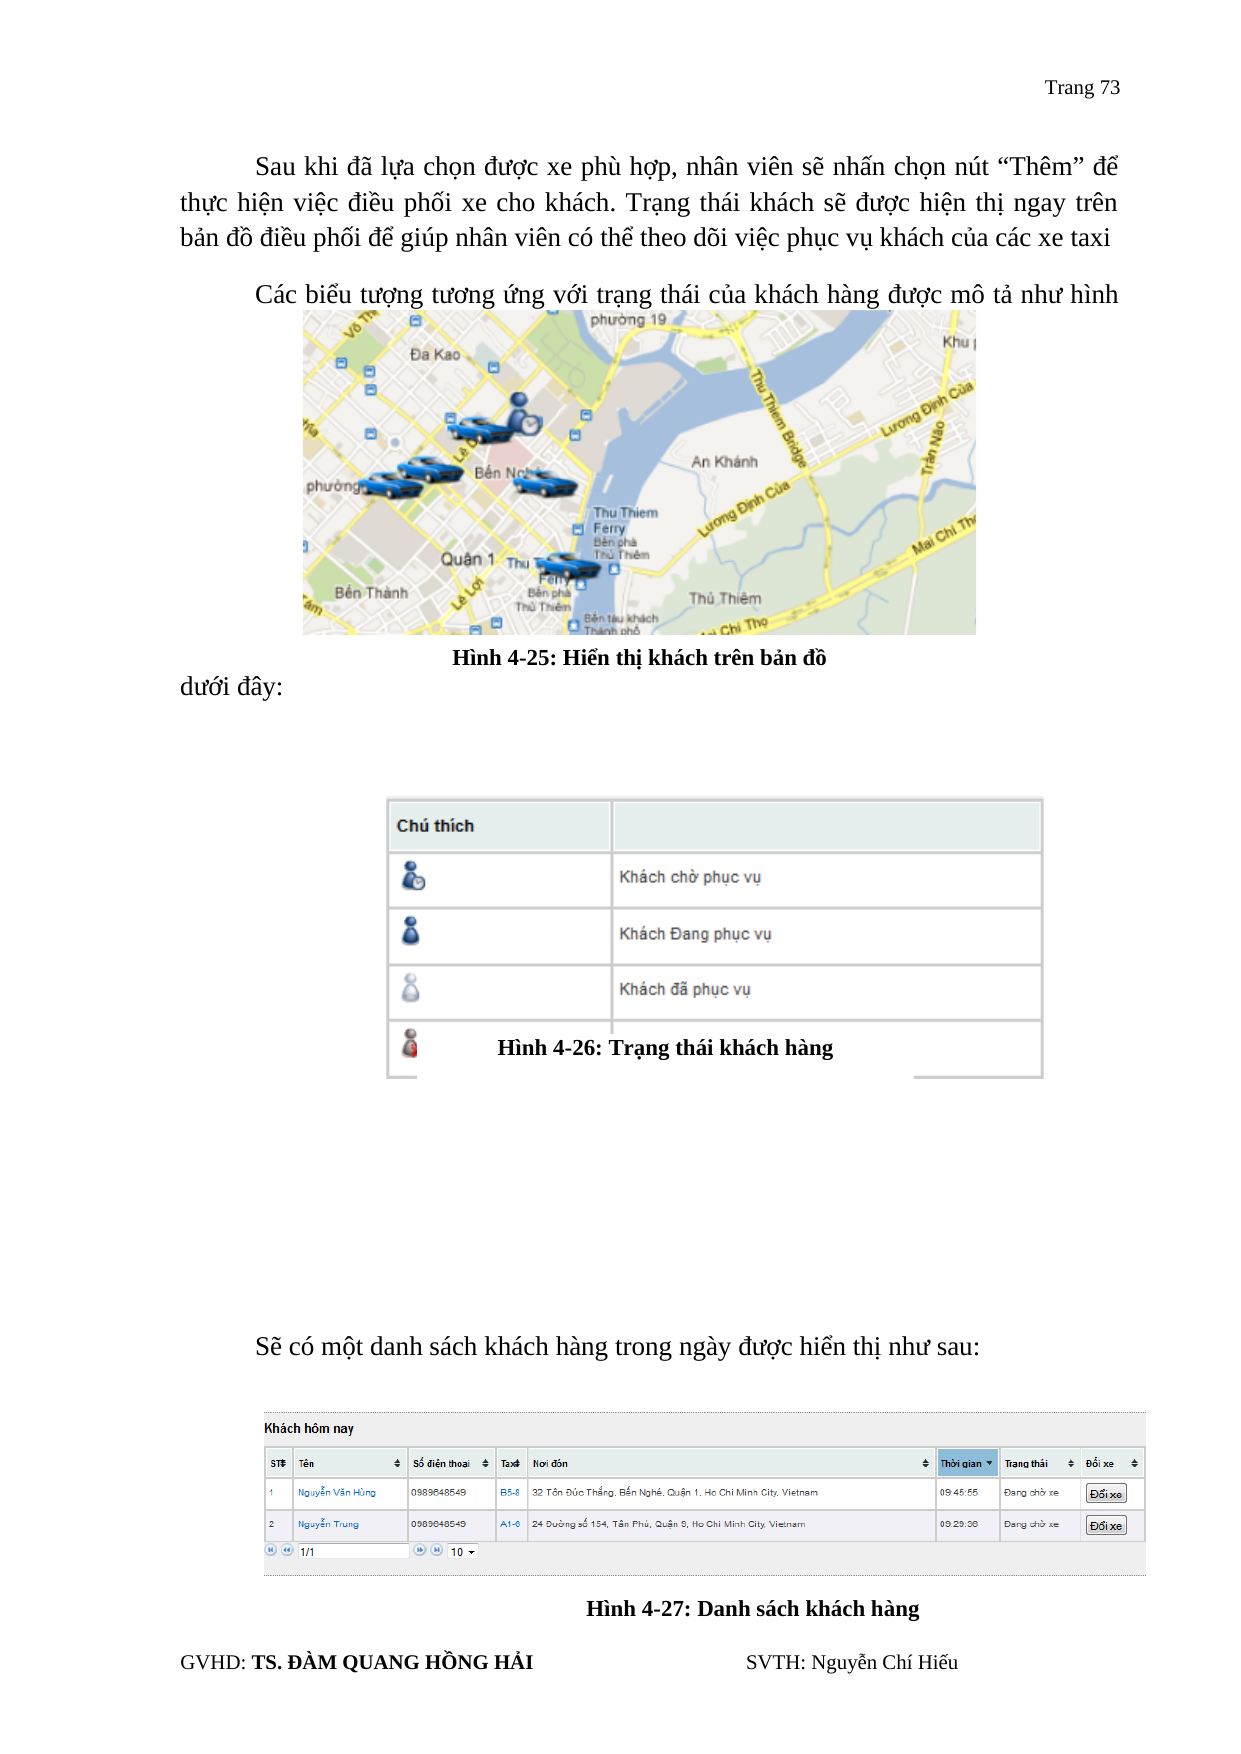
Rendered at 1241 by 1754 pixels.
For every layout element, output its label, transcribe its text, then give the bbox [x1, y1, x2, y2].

picture [302, 310, 977, 635]
text Sau khi đã lựa chọn được xe phù hợp, nhân viên sẽ nhấn chọn nút “Thêm” để thực hiện việc điều phối xe cho khách. Trạng thái khách sẽ được hiện thị ngay trên bản đồ điều phối để giúp nhân viên có thể theo dõi việc phục vụ khách của các xe taxi [180, 150, 1120, 253]
picture [262, 1412, 1149, 1579]
text Sẽ có một danh sách khách hàng trong ngày được hiển thị như sau: [180, 1330, 1120, 1361]
picture [386, 796, 1044, 1079]
